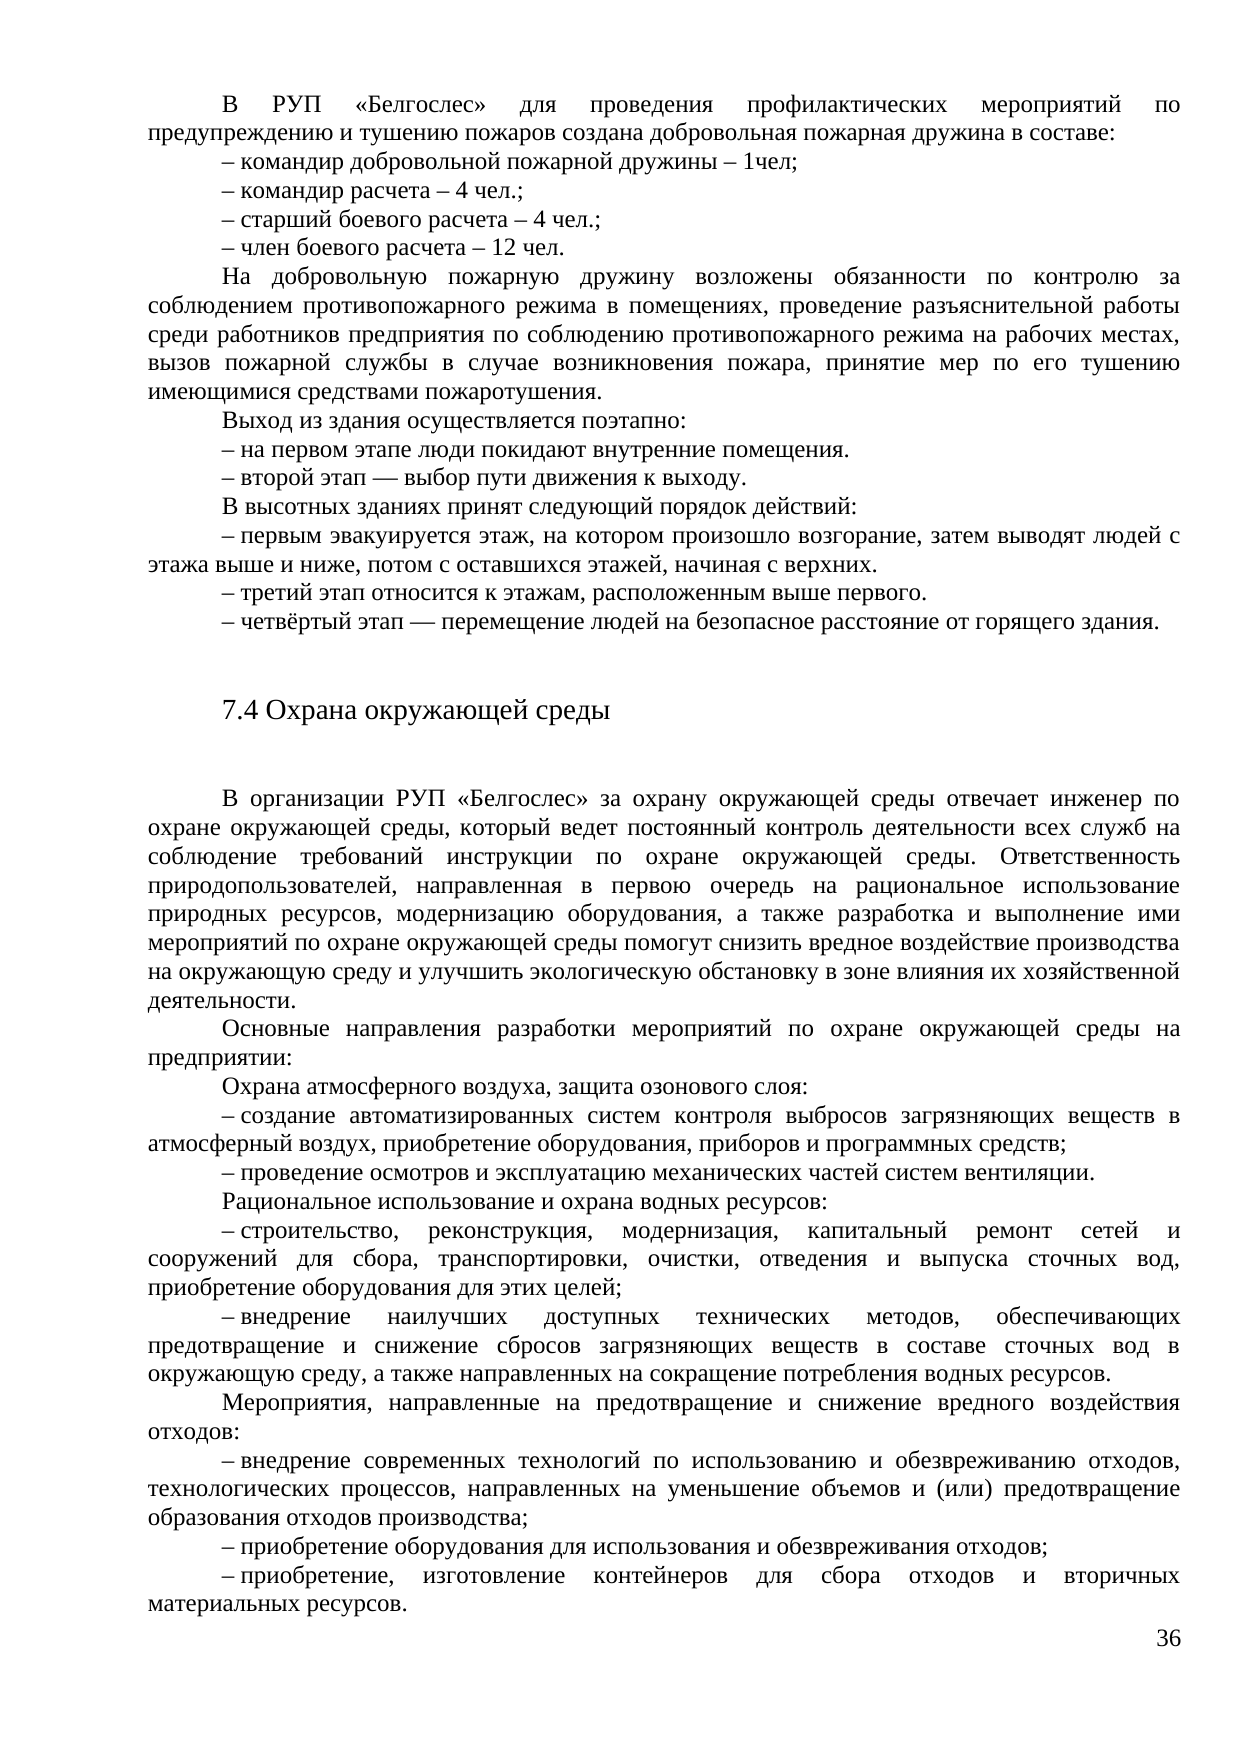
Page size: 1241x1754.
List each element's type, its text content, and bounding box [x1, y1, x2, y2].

text Мероприятия, направленные на предотвращение и снижение вредного воздействия отходов: [148, 1387, 1181, 1445]
text В РУП «Белгослес» для проведения профилактических мероприятий по предупреждению и тушению пожаров создана добровольная пожарная дружина в составе: [148, 89, 1181, 146]
list приобретение, изготовление контейнеров для сбора отходов и вторичных материальных ресурсов. [148, 1560, 1181, 1617]
list строительство, реконструкция, модернизация, капитальный ремонт сетей и сооружений для сбора, транспортировки, очистки, отведения и выпуска сточных вод, приобретение оборудования для этих целей; [148, 1215, 1181, 1301]
text На добровольную пожарную дружину возложены обязанности по контролю за соблюдением противопожарного режима в помещениях, проведение разъяснительной работы среди работников предприятия по соблюдению противопожарного режима на рабочих местах, вызов пожарной службы в случае возникновения пожара, принятие мер по его тушению имеющимися средствами пожаротушения. [148, 261, 1181, 405]
list командир расчета – 4 чел.; [148, 175, 1181, 204]
list командир добровольной пожарной дружины – 1чел; [148, 146, 1181, 175]
list четвёртый этап — перемещение людей на безопасное расстояние от горящего здания. [148, 606, 1181, 635]
text Основные направления разработки мероприятий по охране окружающей среды на предприятии: [148, 1013, 1181, 1071]
text Рациональное использование и охрана водных ресурсов: [148, 1186, 1181, 1215]
list приобретение оборудования для использования и обезвреживания отходов; [148, 1531, 1181, 1560]
text В организации РУП «Белгослес» за охрану окружающей среды отвечает инженер по охране окружающей среды, который ведет постоянный контроль деятельности всех служб на соблюдение требований инструкции по охране окружающей среды. Ответственность природопользователей, направленная в первою очередь на рациональное использование природных ресурсов, модернизацию оборудования, а также разработка и выполнение ими мероприятий по охране окружающей среды помогут снизить вредное воздействие производства на окружающую среду и улучшить экологическую обстановку в зоне влияния их хозяйственной деятельности. [148, 783, 1181, 1013]
list третий этап относится к этажам, расположенным выше первого. [148, 577, 1181, 606]
list первым эвакуируется этаж, на котором произошло возгорание, затем выводят людей с этажа выше и ниже, потом с оставшихся этажей, начиная с верхних. [148, 520, 1181, 577]
text Охрана атмосферного воздуха, защита озонового слоя: [148, 1071, 1181, 1100]
list внедрение современных технологий по использованию и обезвреживанию отходов, технологических процессов, направленных на уменьшение объемов и (или) предотвращение образования отходов производства; [148, 1445, 1181, 1531]
list внедрение наилучших доступных технических методов, обеспечивающих предотвращение и снижение сбросов загрязняющих веществ в составе сточных вод в окружающую среду, а также направленных на сокращение потребления водных ресурсов. [148, 1301, 1181, 1387]
text Выход из здания осуществляется поэтапно: [148, 405, 1181, 434]
text 7.4 Охрана окружающей среды [148, 692, 1181, 726]
list создание автоматизированных систем контроля выбросов загрязняющих веществ в атмосферный воздух, приобретение оборудования, приборов и программных средств; [148, 1100, 1181, 1157]
text В высотных зданиях принят следующий порядок действий: [148, 491, 1181, 520]
list проведение осмотров и эксплуатацию механических частей систем вентиляции. [148, 1157, 1181, 1186]
list старший боевого расчета – 4 чел.; [148, 204, 1181, 232]
list на первом этапе люди покидают внутренние помещения. [148, 434, 1181, 462]
list второй этап — выбор пути движения к выходу. [148, 462, 1181, 491]
list член боевого расчета – 12 чел. [148, 232, 1181, 261]
